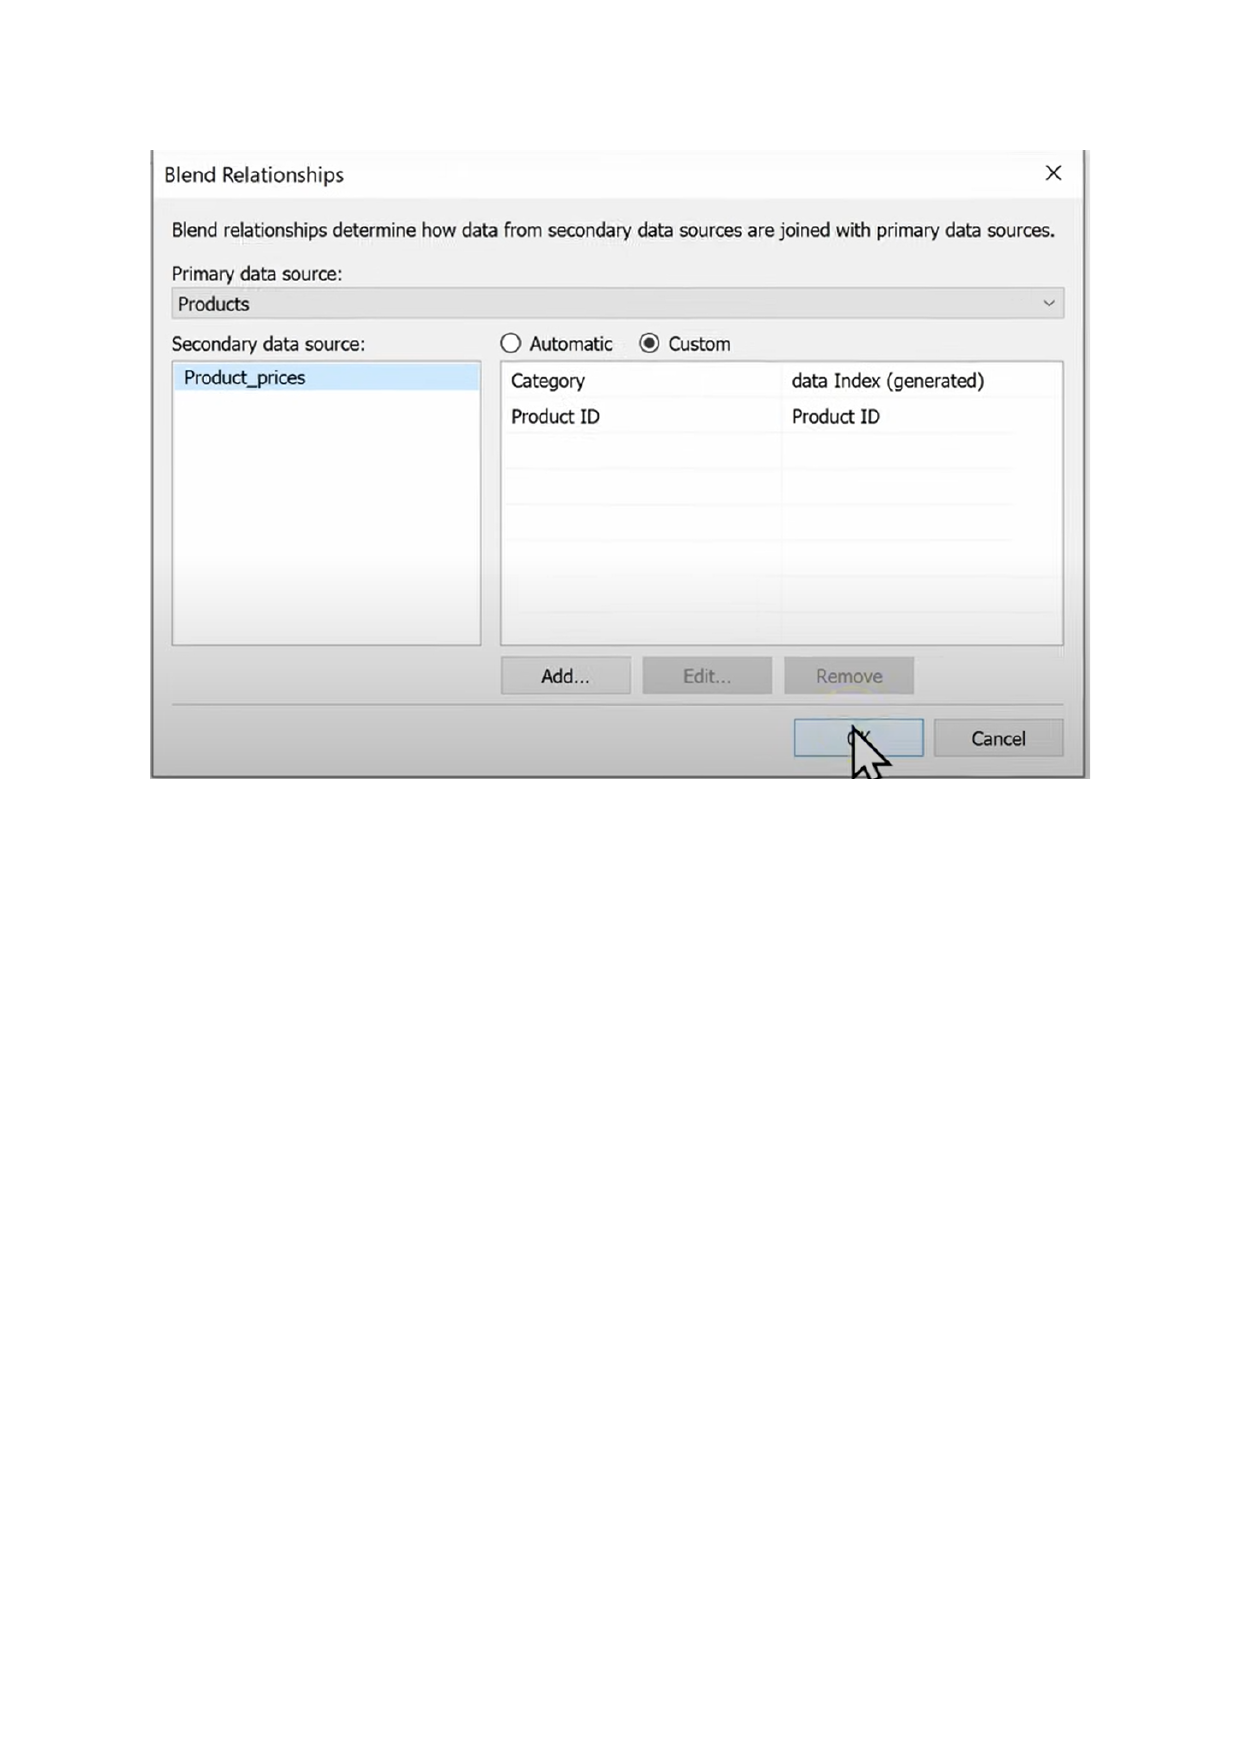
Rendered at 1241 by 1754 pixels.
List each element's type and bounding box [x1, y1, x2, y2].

picture [150, 150, 1091, 779]
